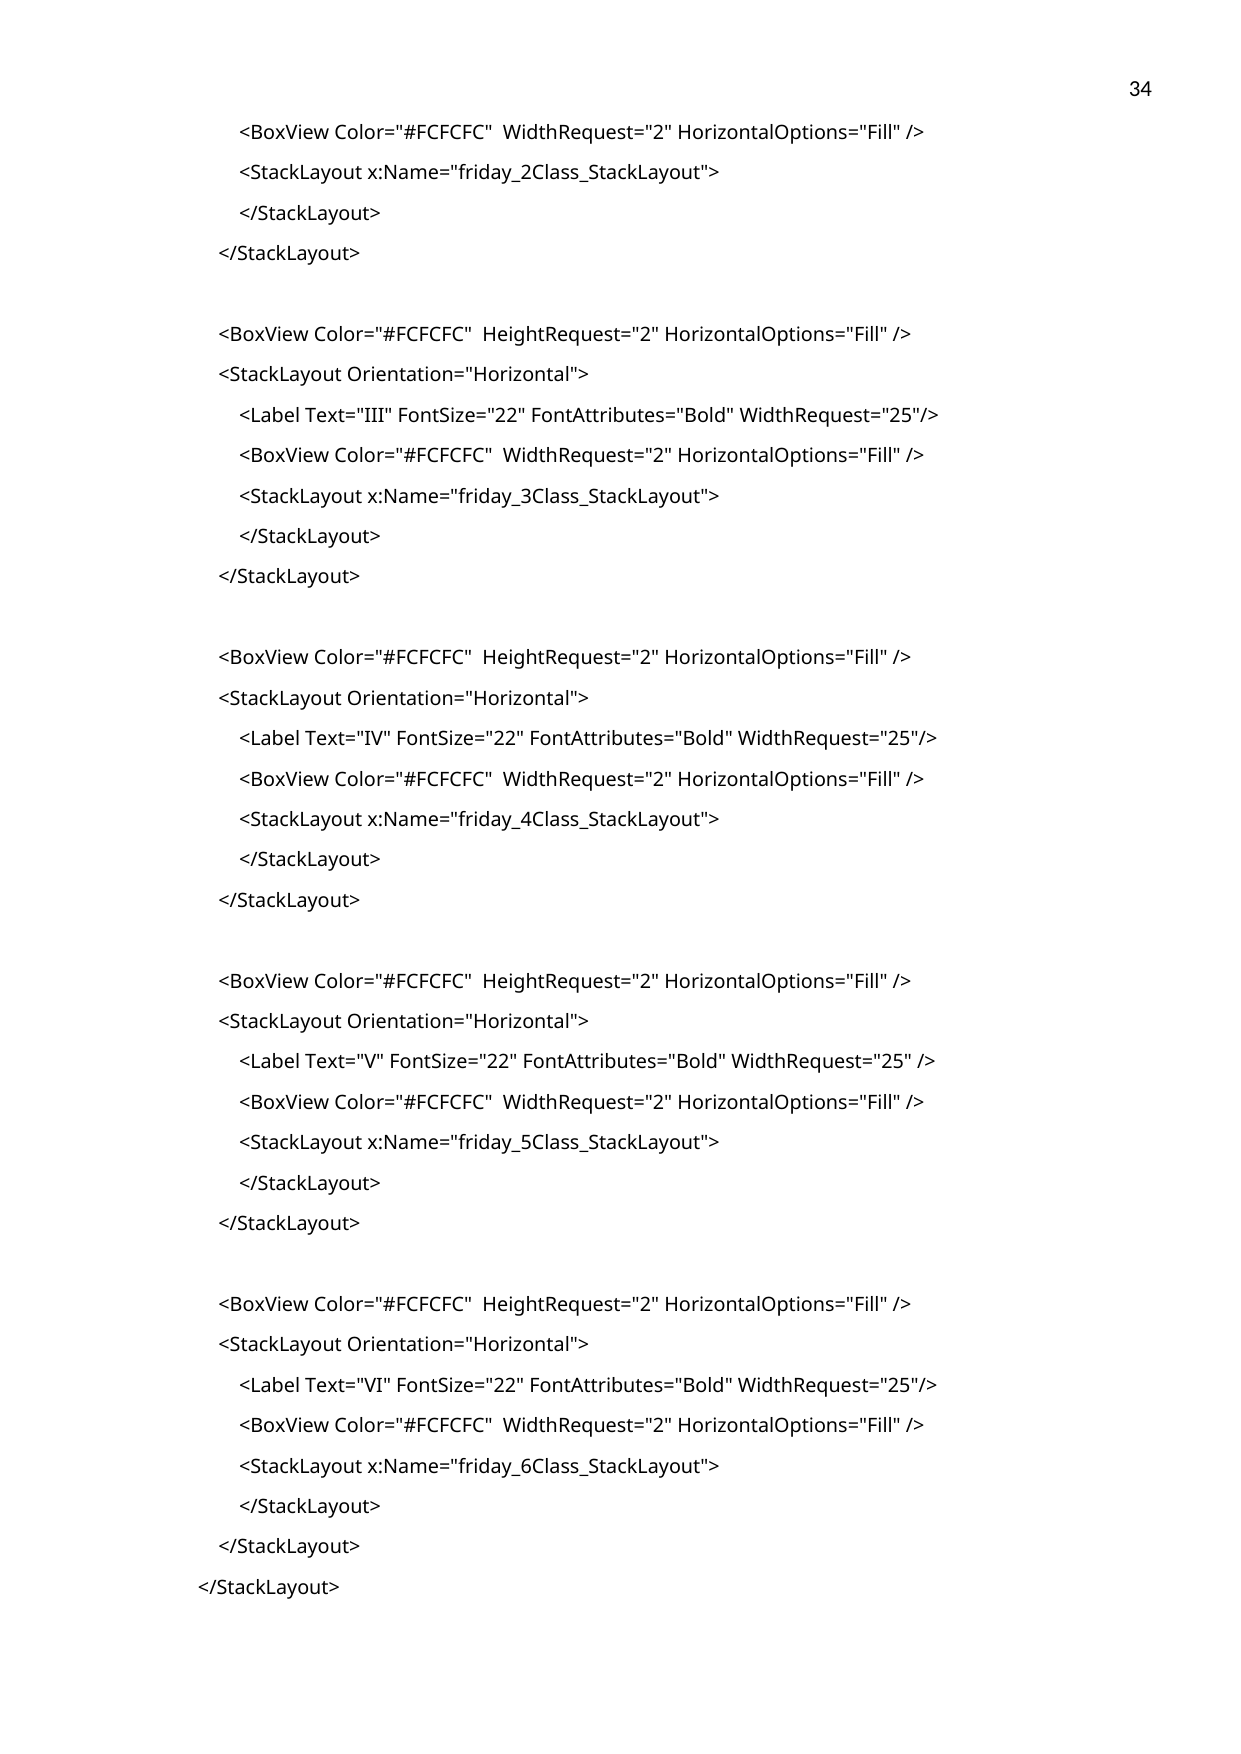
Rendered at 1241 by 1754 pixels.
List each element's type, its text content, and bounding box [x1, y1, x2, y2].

text <BoxView Color="#FCFCFC" HeightRequest="2" HorizontalOptions="Fill" /> [177, 1290, 1152, 1317]
text <StackLayout x:Name="friday_3Class_StackLayout"> [177, 482, 1152, 509]
text </StackLayout> [177, 846, 1152, 873]
text <StackLayout x:Name="friday_2Class_StackLayout"> [177, 158, 1152, 186]
text <BoxView Color="#FCFCFC" WidthRequest="2" HorizontalOptions="Fill" /> [177, 1088, 1152, 1115]
text <Label Text="VI" FontSize="22" FontAttributes="Bold" WidthRequest="25"/> [177, 1371, 1152, 1398]
text <Label Text="V" FontSize="22" FontAttributes="Bold" WidthRequest="25" /> [177, 1048, 1152, 1075]
text <StackLayout Orientation="Horizontal"> [177, 1331, 1152, 1358]
text <Label Text="III" FontSize="22" FontAttributes="Bold" WidthRequest="25"/> [177, 401, 1152, 428]
text </StackLayout> [177, 239, 1152, 266]
text <StackLayout Orientation="Horizontal"> [177, 684, 1152, 711]
text </StackLayout> [177, 1573, 1152, 1600]
text <StackLayout x:Name="friday_5Class_StackLayout"> [177, 1128, 1152, 1156]
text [177, 320, 1152, 347]
text <BoxView Color="#FCFCFC" WidthRequest="2" HorizontalOptions="Fill" /> [177, 1411, 1152, 1438]
text </StackLayout> [177, 1169, 1152, 1196]
text <BoxView Color="#FCFCFC" WidthRequest="2" HorizontalOptions="Fill" /> [177, 441, 1152, 468]
text <BoxView Color="#FCFCFC" HeightRequest="2" HorizontalOptions="Fill" /> [177, 967, 1152, 994]
text </StackLayout> [177, 1492, 1152, 1519]
text <StackLayout x:Name="friday_4Class_StackLayout"> [177, 805, 1152, 832]
text </StackLayout> [177, 522, 1152, 549]
text </StackLayout> [177, 886, 1152, 913]
text </StackLayout> [177, 1209, 1152, 1236]
text </StackLayout> [177, 199, 1152, 226]
text <StackLayout x:Name="friday_6Class_StackLayout"> [177, 1452, 1152, 1479]
text <BoxView Color="#FCFCFC" WidthRequest="2" HorizontalOptions="Fill" /> [177, 765, 1152, 792]
text </StackLayout> [177, 563, 1152, 590]
text <StackLayout Orientation="Horizontal"> [177, 361, 1152, 388]
text </StackLayout> [177, 1533, 1152, 1560]
text <BoxView Color="#FCFCFC" WidthRequest="2" HorizontalOptions="Fill" /> [177, 118, 1152, 145]
text <StackLayout Orientation="Horizontal"> [177, 1007, 1152, 1034]
text <Label Text="IV" FontSize="22" FontAttributes="Bold" WidthRequest="25"/> [177, 724, 1152, 751]
text <BoxView Color="#FCFCFC" HeightRequest="2" HorizontalOptions="Fill" /> [177, 643, 1152, 671]
